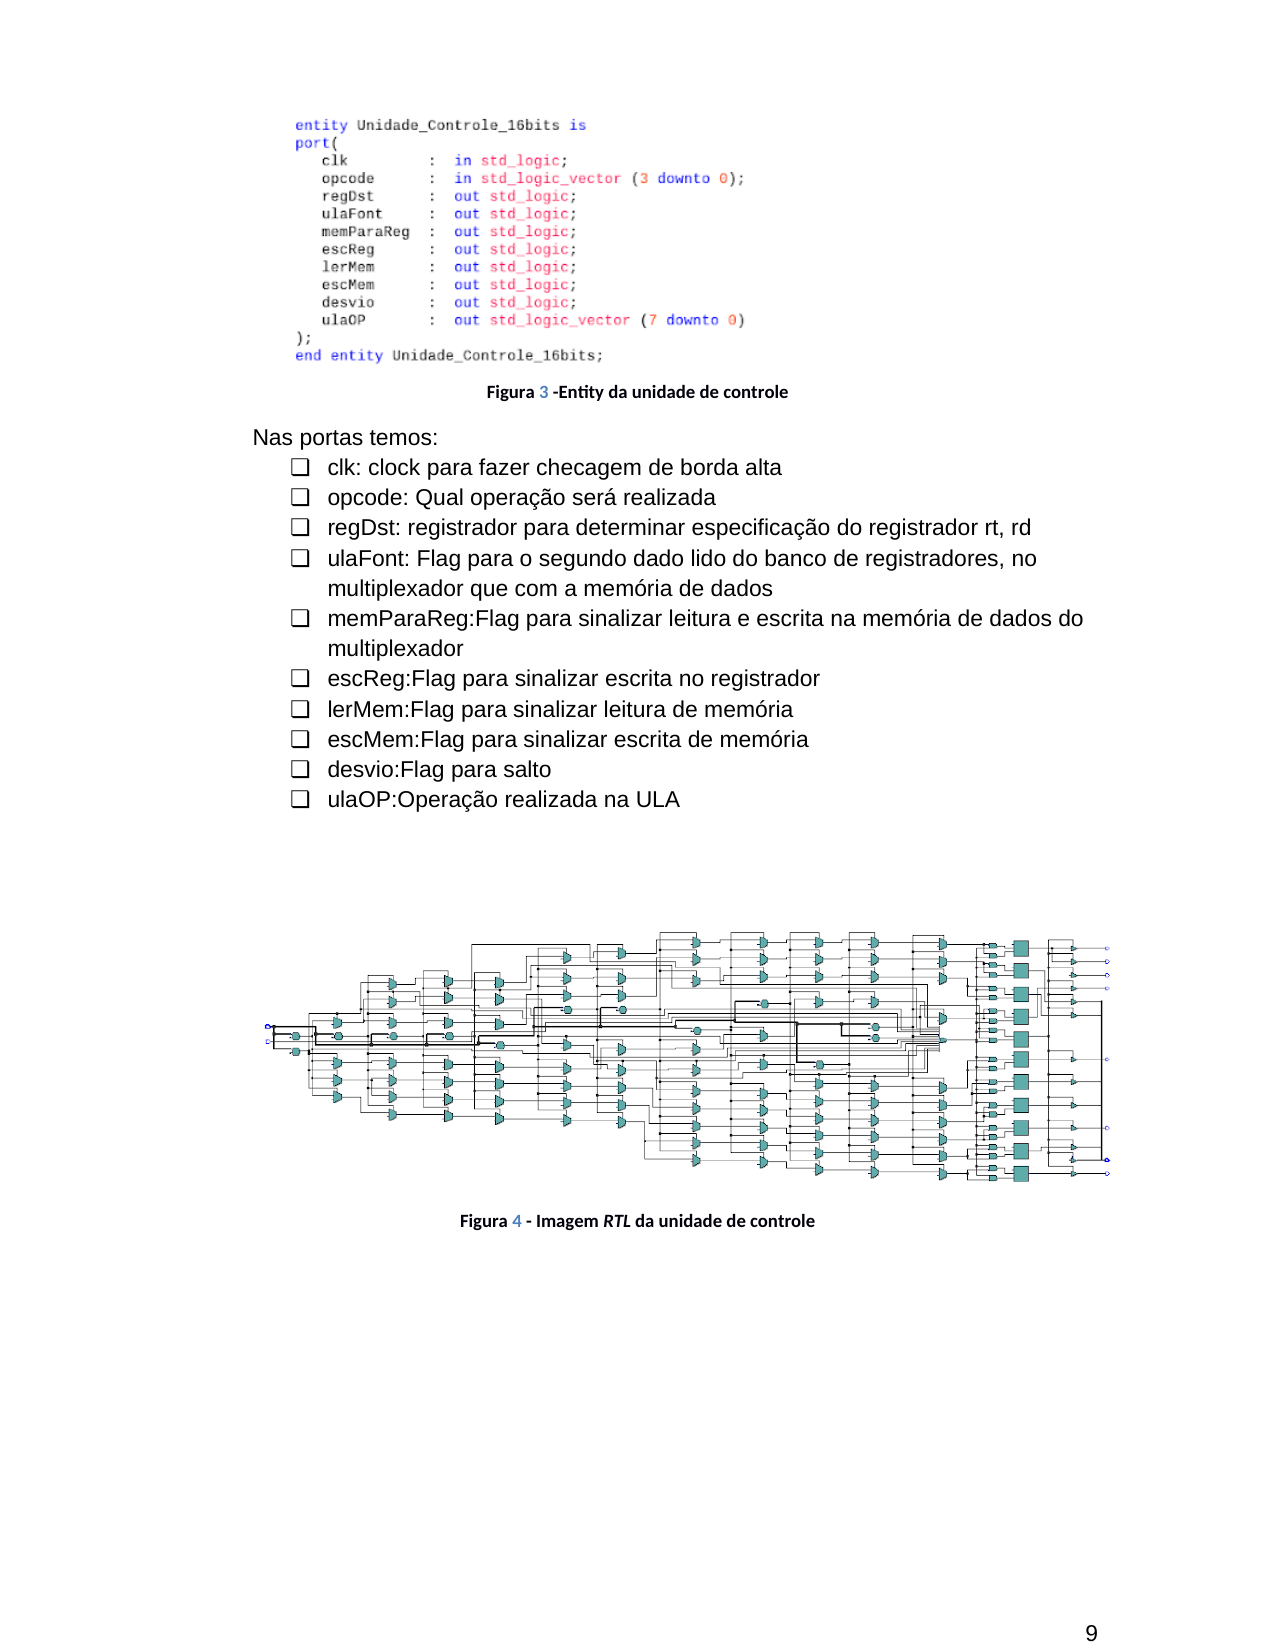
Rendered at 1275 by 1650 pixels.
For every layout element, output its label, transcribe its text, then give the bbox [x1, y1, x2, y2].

list ulaFont: Flag para o segundo dado lido do banco de registradores, no multiplexador que com a memória de dados [290, 544, 1098, 601]
list ulaOP:Operação realizada na ULA [290, 786, 1098, 813]
list memParaReg:Flag para sinalizar leitura e escrita na memória de dados do multiplexador [290, 605, 1098, 662]
list desvio:Flag para salto [290, 756, 1098, 782]
list escMem:Flag para sinalizar escrita de memória [290, 726, 1098, 752]
text Figura 4 - Imagem RTL da unidade de controle [177, 1209, 1098, 1232]
text Nas portas temos: [252, 424, 1098, 450]
list clk: clock para fazer checagem de borda alta [290, 454, 1098, 480]
text Figura 3 -Entity da unidade de controle [177, 380, 1098, 403]
picture [252, 878, 1125, 1206]
list opcode: Qual operação será realizada [290, 484, 1098, 511]
list lerMem:Flag para sinalizar leitura de memória [290, 696, 1098, 722]
list escReg:Flag para sinalizar escrita no registrador [290, 665, 1098, 692]
picture [295, 88, 840, 377]
list regDst: registrador para determinar especificação do registrador rt, rd [290, 514, 1098, 541]
